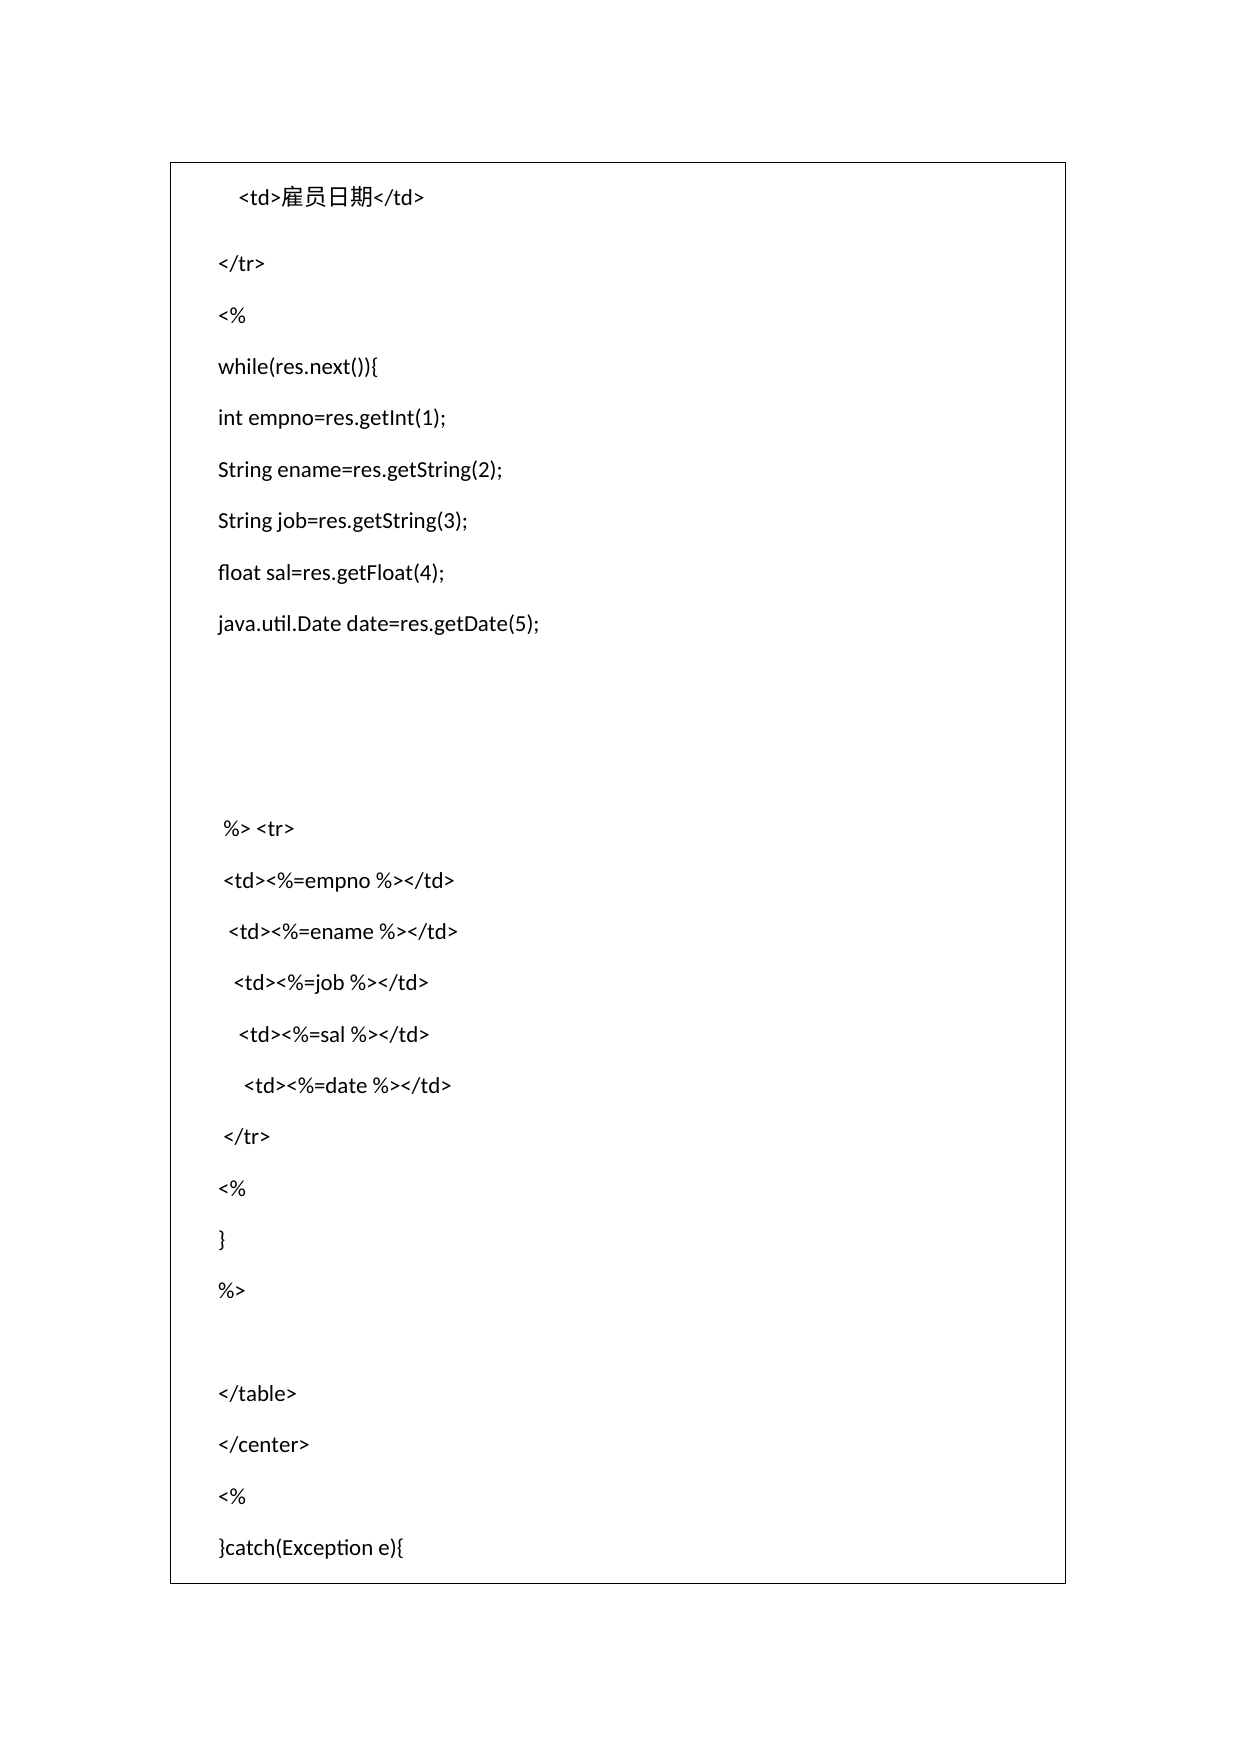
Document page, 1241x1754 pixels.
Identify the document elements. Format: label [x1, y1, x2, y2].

table_header [171, 163, 1065, 1582]
